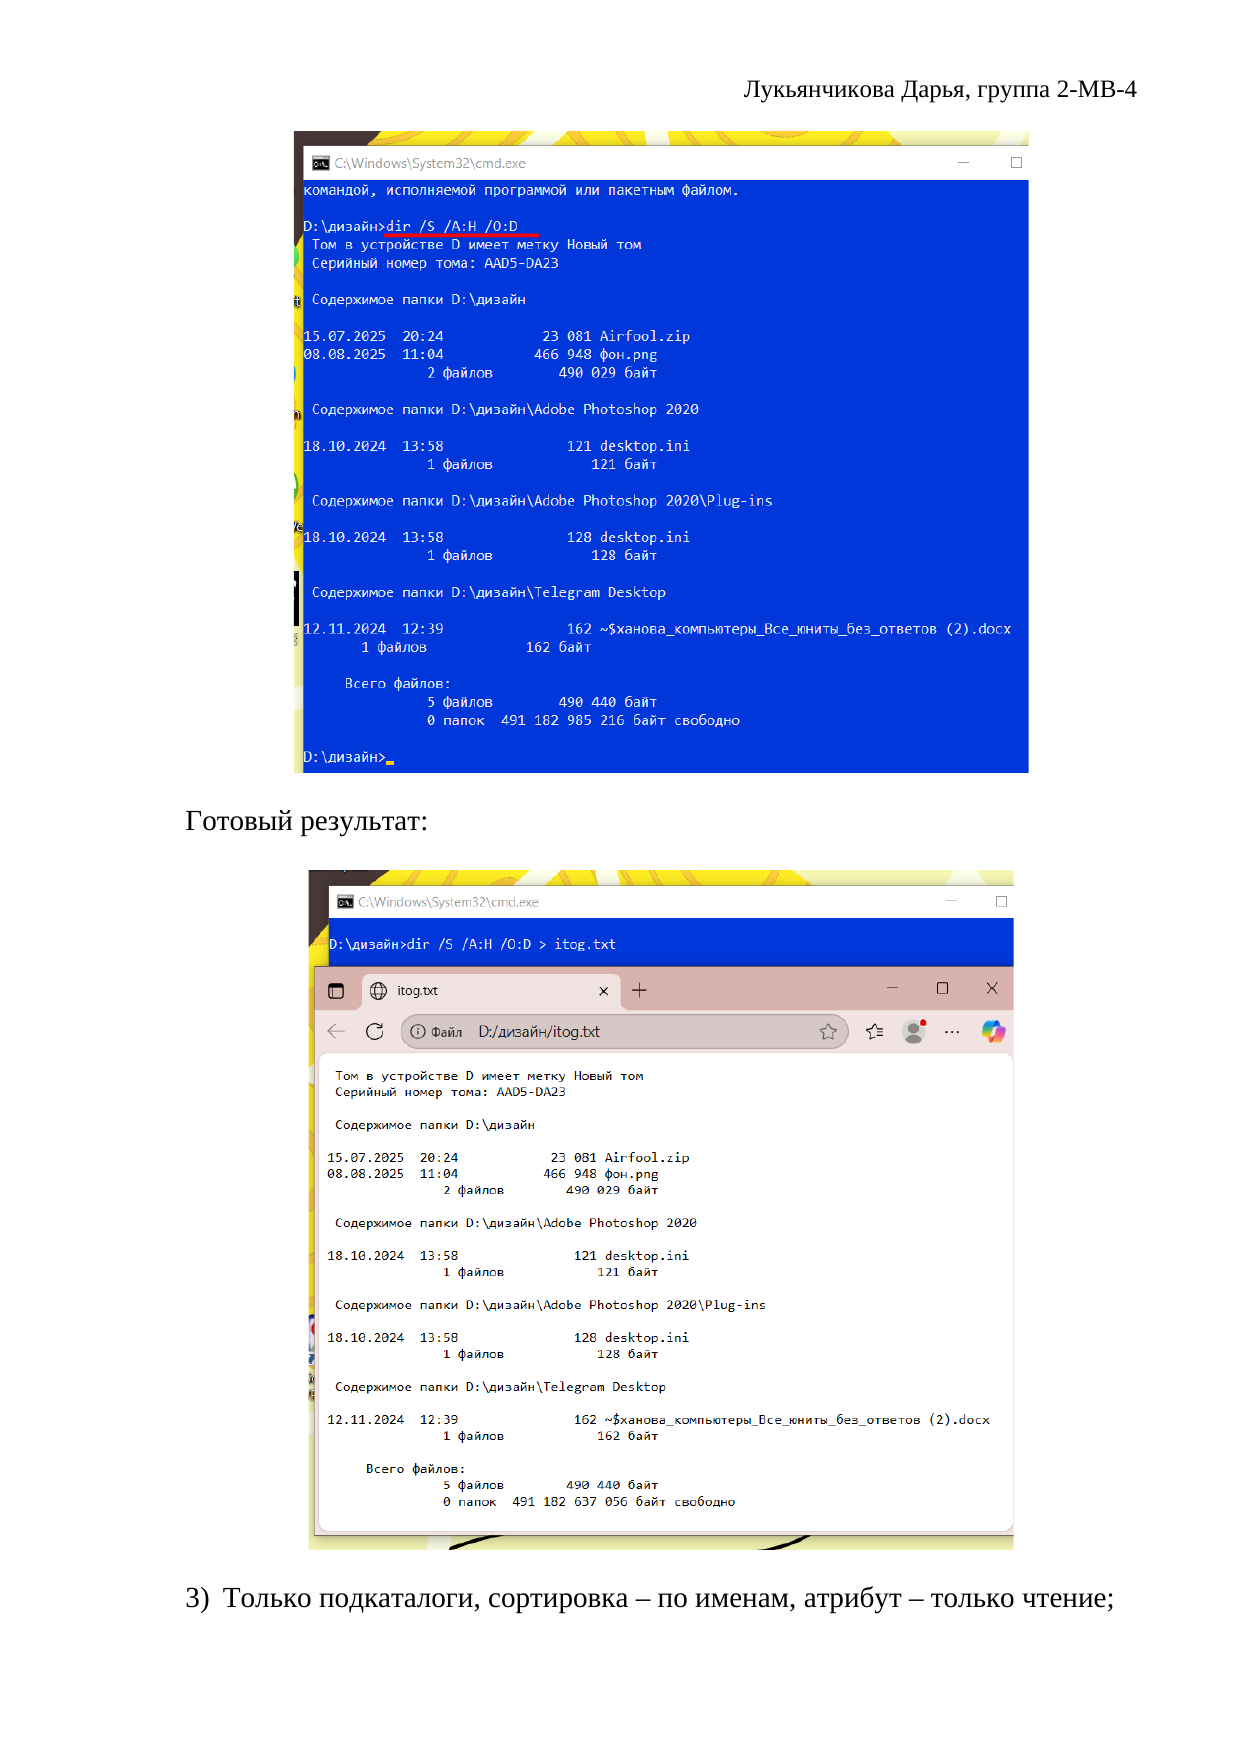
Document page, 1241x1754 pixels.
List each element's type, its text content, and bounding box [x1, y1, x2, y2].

picture [293, 131, 1029, 773]
picture [308, 870, 1014, 1550]
text Готовый результат: [185, 803, 1137, 836]
list Только подкаталоги, сортировка – по именам, атрибут – только чтение; [185, 1581, 1137, 1614]
